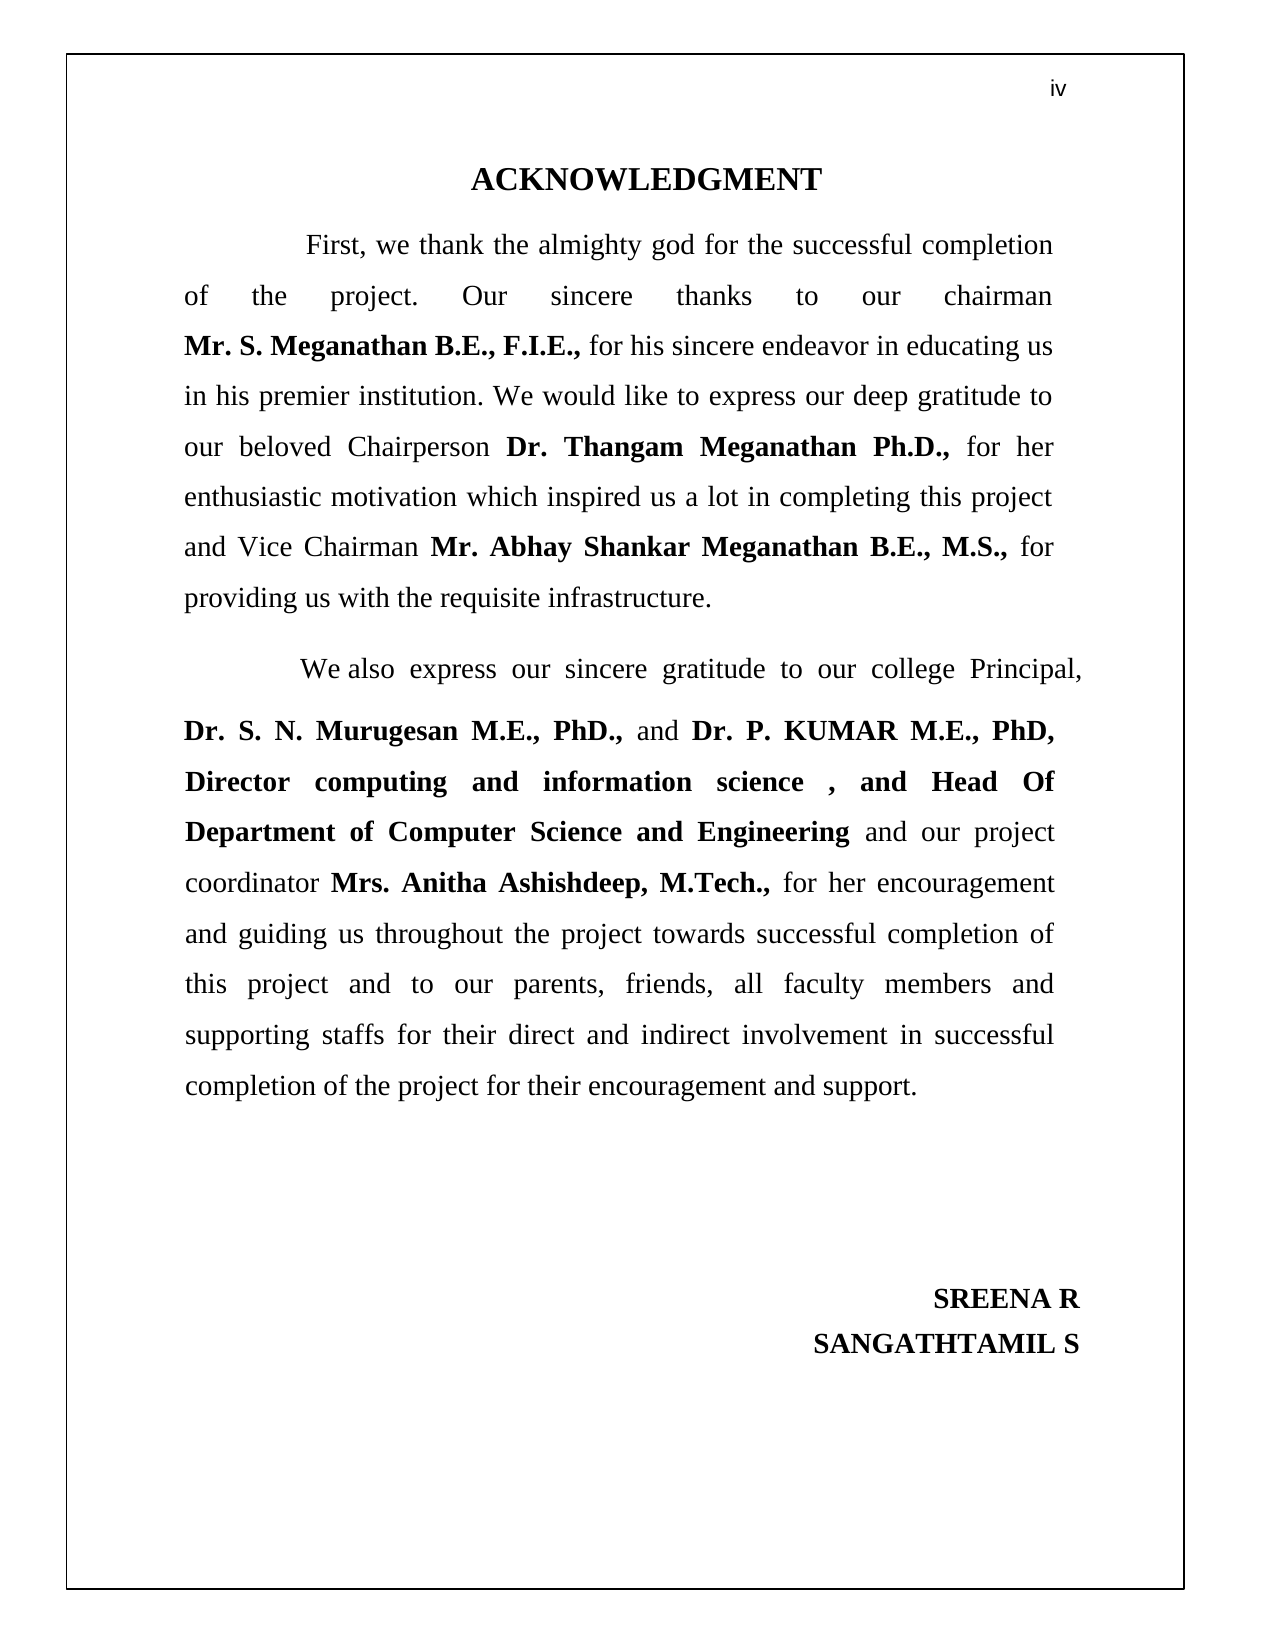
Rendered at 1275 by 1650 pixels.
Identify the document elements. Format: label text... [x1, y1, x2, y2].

text First, we thank the almighty god for the successful completion of the project. Our sincere thanks to our chairman Mr. S. Meganathan B.E., F.I.E., for his sincere endeavor in educating us in his premier institution. We would like to express our deep gratitude to our beloved Chairperson Dr. Thangam Meganathan Ph.D., for her enthusiastic motivation which inspired us a lot in completing this project and Vice Chairman Mr. Abhay Shankar Meganathan B.E., M.S., for providing us with the requisite infrastructure. [184, 227, 1054, 613]
text We also express our sincere gratitude to our college Principal, [225, 651, 1125, 684]
subtitle SREENA R [150, 1281, 1080, 1315]
subtitle ACKNOWLEDGMENT [349, 159, 944, 197]
subtitle SANGATHTAMIL S [150, 1326, 1080, 1359]
text Dr. S. N. Murugesan M.E., PhD., and Dr. P. KUMAR M.E., PhD, Director computing and information science , and Head Of Department of Computer Science and Engineering and our project coordinator Mrs. Anitha Ashishdeep, M.Tech., for her encouragement and guiding us throughout the project towards successful completion of this project and to our parents, friends, all faculty members and supporting staffs for their direct and indirect involvement in successful completion of the project for their encouragement and support. [184, 713, 1055, 1101]
